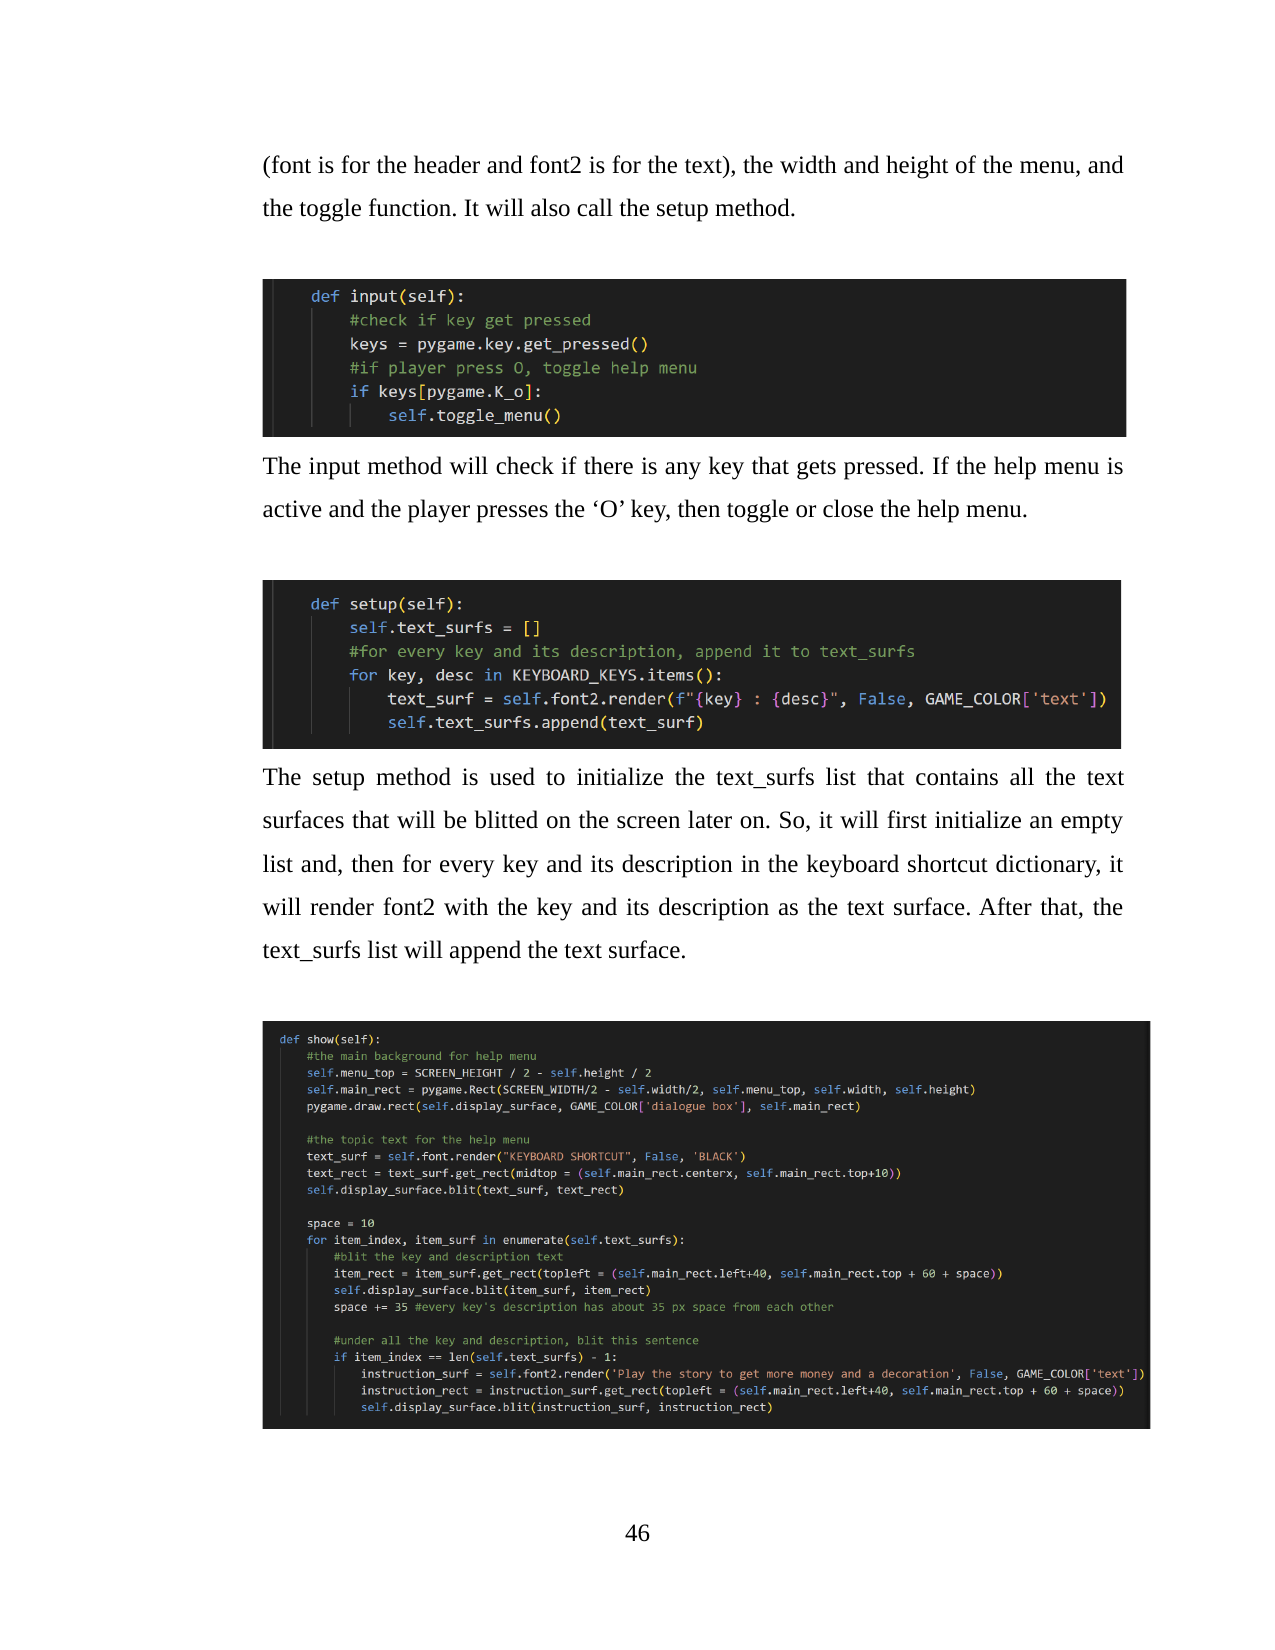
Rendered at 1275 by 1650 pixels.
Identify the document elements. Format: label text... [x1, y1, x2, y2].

picture [262, 580, 1122, 749]
list The setup method is used to initialize the text_surfs list that contains all the text surfaces that will be blitted on the screen later on. So, it will first initialize an empty list and, then for every key and its description in the keyboard shortcut dictionary, it will render font2 with the key and its description as the text surface. After that, the text_surfs list will append the text surface. [262, 762, 1125, 964]
picture [262, 279, 1127, 437]
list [262, 150, 1125, 222]
list The input method will check if there is any key that gets pressed. If the help menu is active and the player presses the ‘O’ key, then toggle or close the help menu. [262, 451, 1125, 523]
picture [262, 1021, 1151, 1429]
